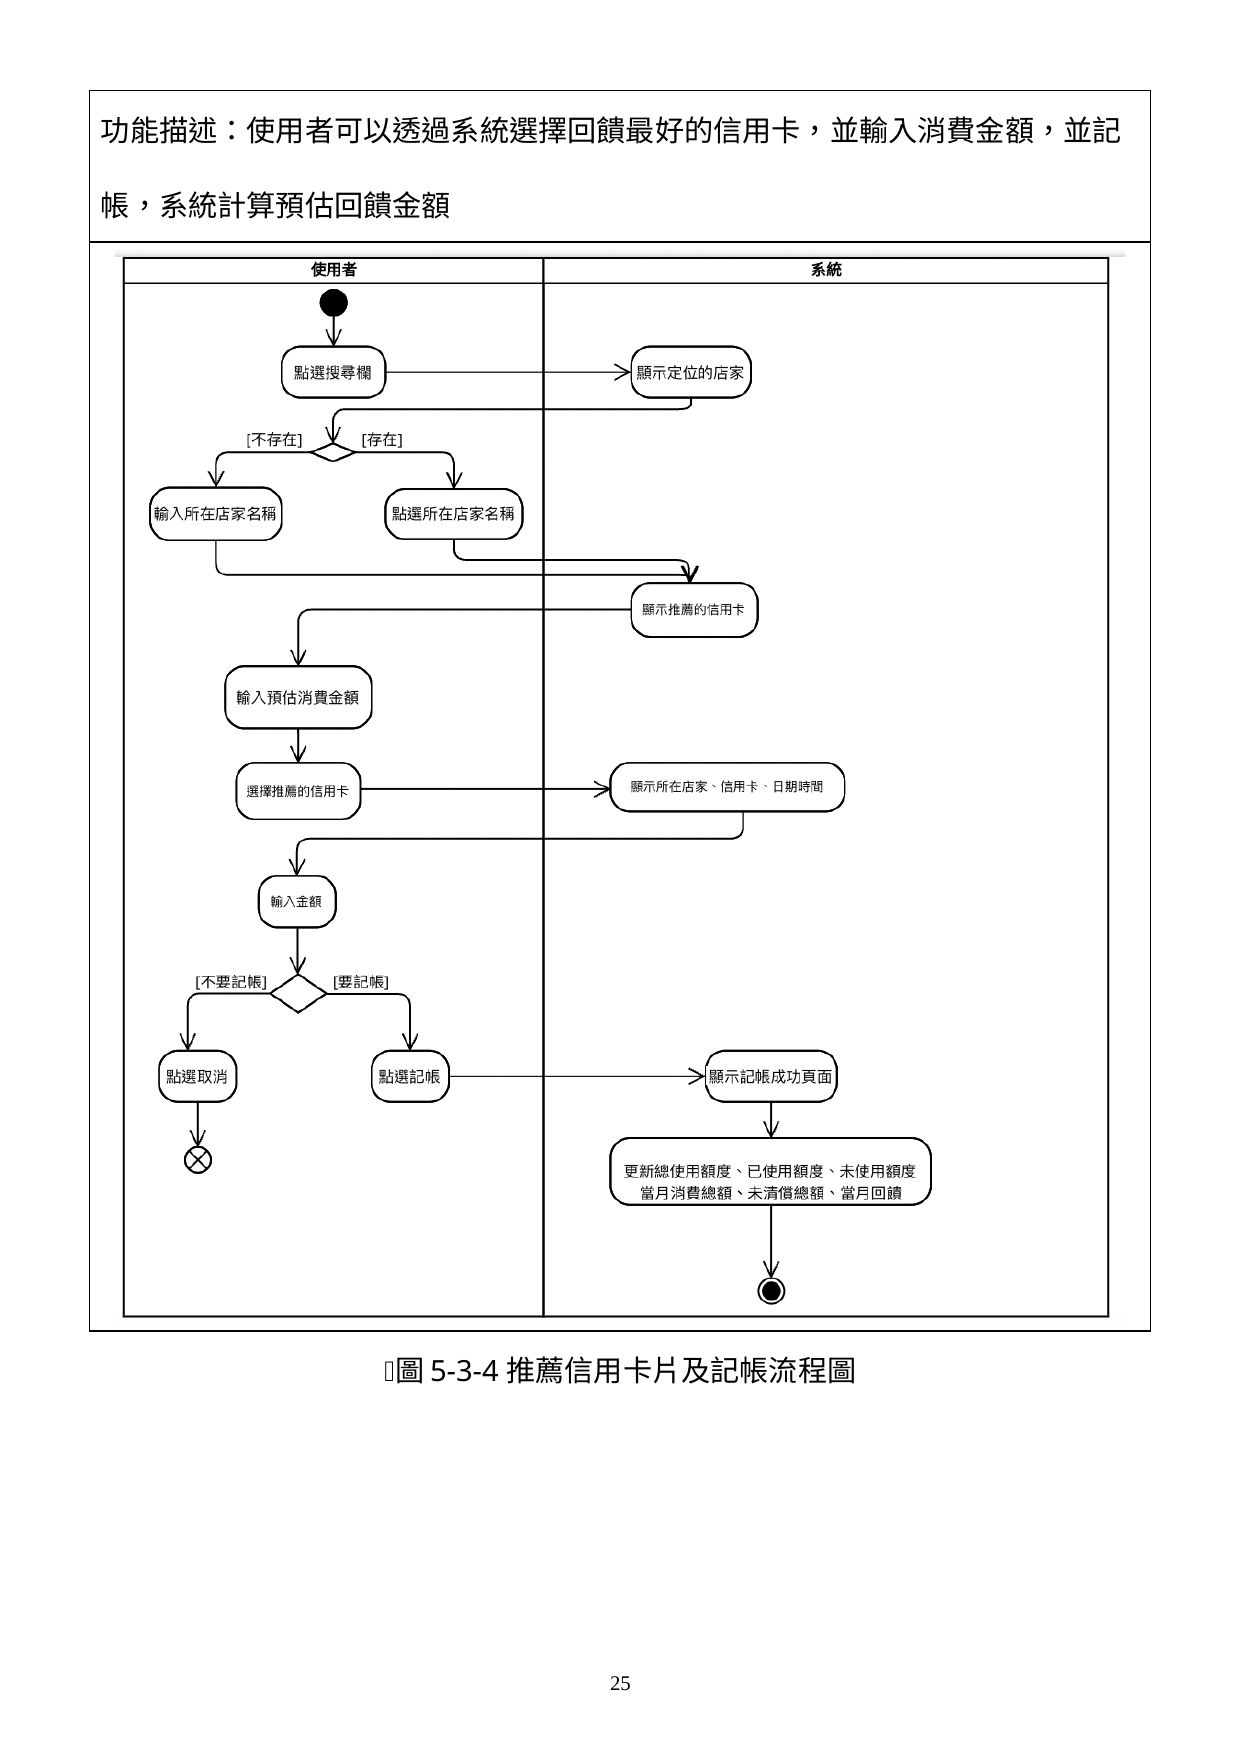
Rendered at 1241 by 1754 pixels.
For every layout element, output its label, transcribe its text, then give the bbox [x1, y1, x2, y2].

picture [115, 250, 1125, 1323]
text 圖5-3-4 推薦信用卡片及記帳流程圖 [89, 1332, 1152, 1407]
table_cell [90, 243, 1150, 1330]
table_header 功能描述：使用者可以透過系統選擇回饋最好的信用卡，並輸入消費金額，並記帳，系統計算預估回饋金額 [90, 91, 1150, 241]
